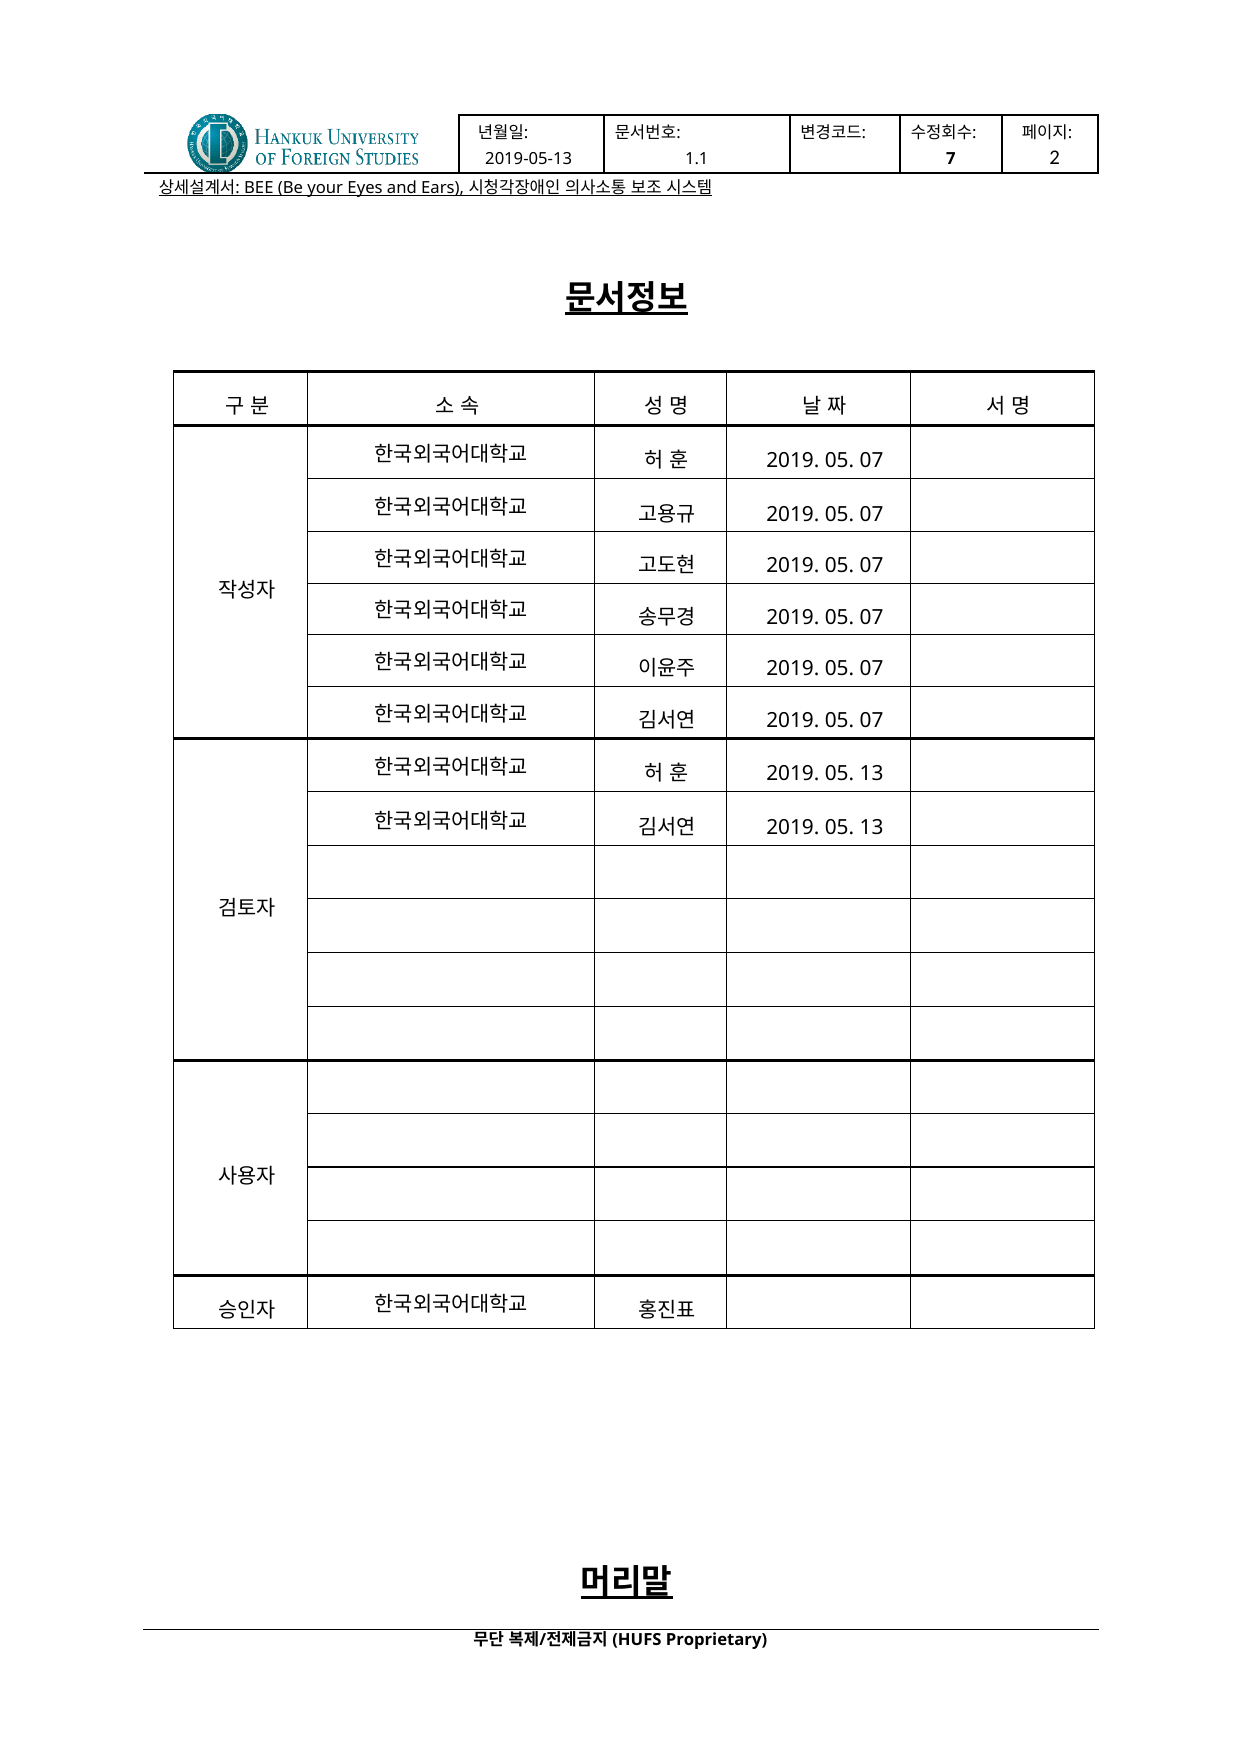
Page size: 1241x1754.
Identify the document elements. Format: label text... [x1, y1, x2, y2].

table_cell 한국외국어대학교 [308, 584, 594, 634]
table_cell [308, 953, 594, 1006]
table_cell 한국외국어대학교 [308, 792, 594, 844]
table_cell [595, 846, 726, 898]
table_cell [595, 1007, 726, 1059]
table_cell [911, 532, 1094, 583]
table_cell [911, 427, 1094, 477]
table_cell [727, 1007, 910, 1059]
table_cell [595, 1062, 726, 1113]
table_cell 고도현 [595, 532, 726, 583]
table_cell 한국외국어대학교 [308, 479, 594, 531]
table_cell [727, 846, 910, 898]
table_cell [727, 1168, 910, 1220]
picture [187, 114, 419, 172]
table_cell [308, 1221, 594, 1274]
table_cell 2019. 05. 13 [727, 740, 910, 791]
table_cell 작성자 [174, 427, 307, 737]
table_cell 사용자 [174, 1062, 307, 1274]
table_cell 한국외국어대학교 [308, 635, 594, 686]
table_cell [911, 953, 1094, 1006]
table_cell [595, 1168, 726, 1220]
table_cell [595, 953, 726, 1006]
table_cell [911, 479, 1094, 531]
table_cell [727, 953, 910, 1006]
table_cell 검토자 [174, 740, 307, 1059]
table_cell [308, 1168, 594, 1220]
table_cell 2019. 05. 07 [727, 635, 910, 686]
table_cell 김서연 [595, 792, 726, 844]
table_cell 고용규 [595, 479, 726, 531]
table_cell 2019. 05. 07 [727, 687, 910, 737]
table_cell [911, 584, 1094, 634]
table_cell [308, 1062, 594, 1113]
table_cell 2019. 05. 13 [727, 792, 910, 844]
table_cell [727, 1062, 910, 1113]
table_cell 2019. 05. 07 [727, 427, 910, 477]
table_cell [911, 846, 1094, 898]
table_cell [308, 1114, 594, 1166]
table_cell [595, 1114, 726, 1166]
table_cell 김서연 [595, 687, 726, 737]
table_cell [911, 740, 1094, 791]
table_cell 2019. 05. 07 [727, 532, 910, 583]
table_cell 허 훈 [595, 740, 726, 791]
table_cell [911, 635, 1094, 686]
table_cell [727, 1277, 910, 1327]
table_cell 송무경 [595, 584, 726, 634]
table_header 소 속 [308, 373, 594, 424]
table_header 날 짜 [727, 373, 910, 424]
table_cell 2019. 05. 07 [727, 584, 910, 634]
table_cell 2019. 05. 07 [727, 479, 910, 531]
table_cell [308, 846, 594, 898]
table_cell 한국외국어대학교 [308, 1277, 594, 1327]
table_cell [308, 899, 594, 952]
table_cell [911, 899, 1094, 952]
text 문서정보 [133, 269, 1119, 319]
table_cell [911, 792, 1094, 844]
table_cell 이윤주 [595, 635, 726, 686]
table_cell 한국외국어대학교 [308, 740, 594, 791]
table_cell [911, 687, 1094, 737]
table_cell [727, 1221, 910, 1274]
table_cell [727, 1114, 910, 1166]
table_header 서 명 [911, 373, 1094, 424]
table_cell [911, 1168, 1094, 1220]
table_cell 허 훈 [595, 427, 726, 477]
text 머리말 [133, 1553, 1119, 1604]
table_cell 승인자 [174, 1277, 307, 1327]
table_cell [308, 1007, 594, 1059]
table_cell 한국외국어대학교 [308, 427, 594, 477]
table_cell [595, 899, 726, 952]
table_cell [911, 1007, 1094, 1059]
table_cell [595, 1221, 726, 1274]
table_cell [911, 1277, 1094, 1327]
table_cell 한국외국어대학교 [308, 532, 594, 583]
table_cell [911, 1114, 1094, 1166]
table_header 구 분 [174, 373, 307, 424]
table_cell 한국외국어대학교 [308, 687, 594, 737]
table_cell [911, 1221, 1094, 1274]
table_cell [911, 1062, 1094, 1113]
table_header 성 명 [595, 373, 726, 424]
table_cell 홍진표 [595, 1277, 726, 1327]
table_cell [727, 899, 910, 952]
